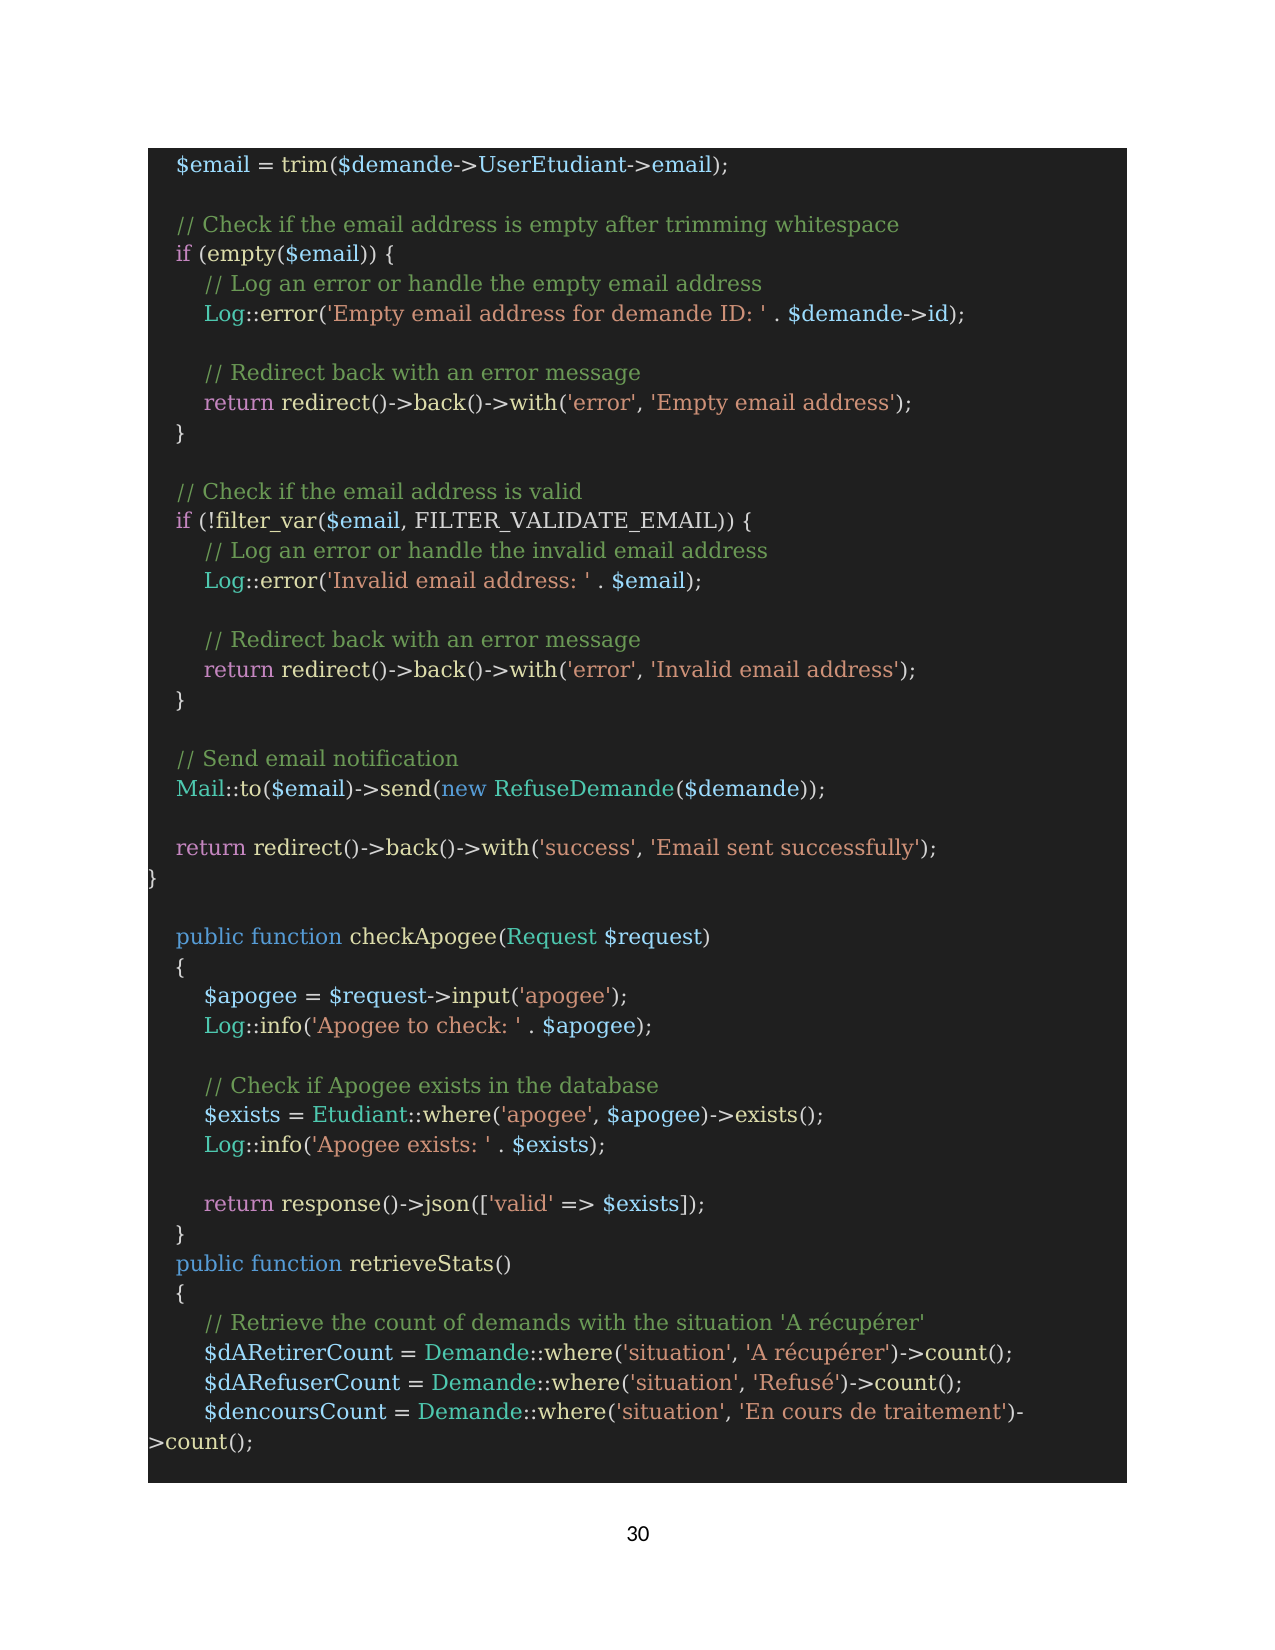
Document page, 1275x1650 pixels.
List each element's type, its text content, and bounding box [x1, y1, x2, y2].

text // Log an error or handle the invalid email address [148, 533, 1127, 563]
text { [148, 1276, 1127, 1305]
text } [148, 860, 1127, 890]
text $dencoursCount = Demande::where('situation', 'En cours de traitement')->count(); [148, 1394, 1127, 1454]
text // Send email notification [148, 741, 1127, 771]
text $dARetirerCount = Demande::where('situation', 'A récupérer')->count(); [148, 1335, 1127, 1365]
text return redirect()->back()->with('error', 'Invalid email address'); [148, 652, 1127, 682]
text if (!filter_var($email, FILTER_VALIDATE_EMAIL)) { [148, 504, 1127, 533]
text public function retrieveStats() [148, 1246, 1127, 1276]
text Log::error('Invalid email address: ' . $email); [148, 563, 1127, 593]
text // Check if Apogee exists in the database [148, 1068, 1127, 1098]
text // Check if the email address is empty after trimming whitespace [148, 207, 1127, 237]
text } [148, 682, 1127, 712]
text $dARefuserCount = Demande::where('situation', 'Refusé')->count(); [148, 1365, 1127, 1394]
text } [148, 1216, 1127, 1246]
text // Retrieve the count of demands with the situation 'A récupérer' [148, 1305, 1127, 1335]
text // Redirect back with an error message [148, 623, 1127, 652]
text // Check if the email address is valid [148, 474, 1127, 504]
text // Log an error or handle the empty email address [148, 266, 1127, 296]
text { [148, 949, 1127, 979]
text $apogee = $request->input('apogee'); [148, 979, 1127, 1008]
text Log::info('Apogee to check: ' . $apogee); [148, 1008, 1127, 1038]
text // Redirect back with an error message [148, 355, 1127, 385]
text public function checkApogee(Request $request) [148, 919, 1127, 949]
text Log::error('Empty email address for demande ID: ' . $demande->id); [148, 296, 1127, 326]
text $exists = Etudiant::where('apogee', $apogee)->exists(); [148, 1098, 1127, 1127]
text if (empty($email)) { [148, 237, 1127, 266]
text } [148, 415, 1127, 444]
text Mail::to($email)->send(new RefuseDemande($demande)); [148, 771, 1127, 801]
text Log::info('Apogee exists: ' . $exists); [148, 1127, 1127, 1157]
text $email = trim($demande->UserEtudiant->email); [148, 148, 1127, 177]
text return redirect()->back()->with('success', 'Email sent successfully'); [148, 830, 1127, 860]
text return redirect()->back()->with('error', 'Empty email address'); [148, 385, 1127, 415]
text return response()->json(['valid' => $exists]); [148, 1187, 1127, 1216]
